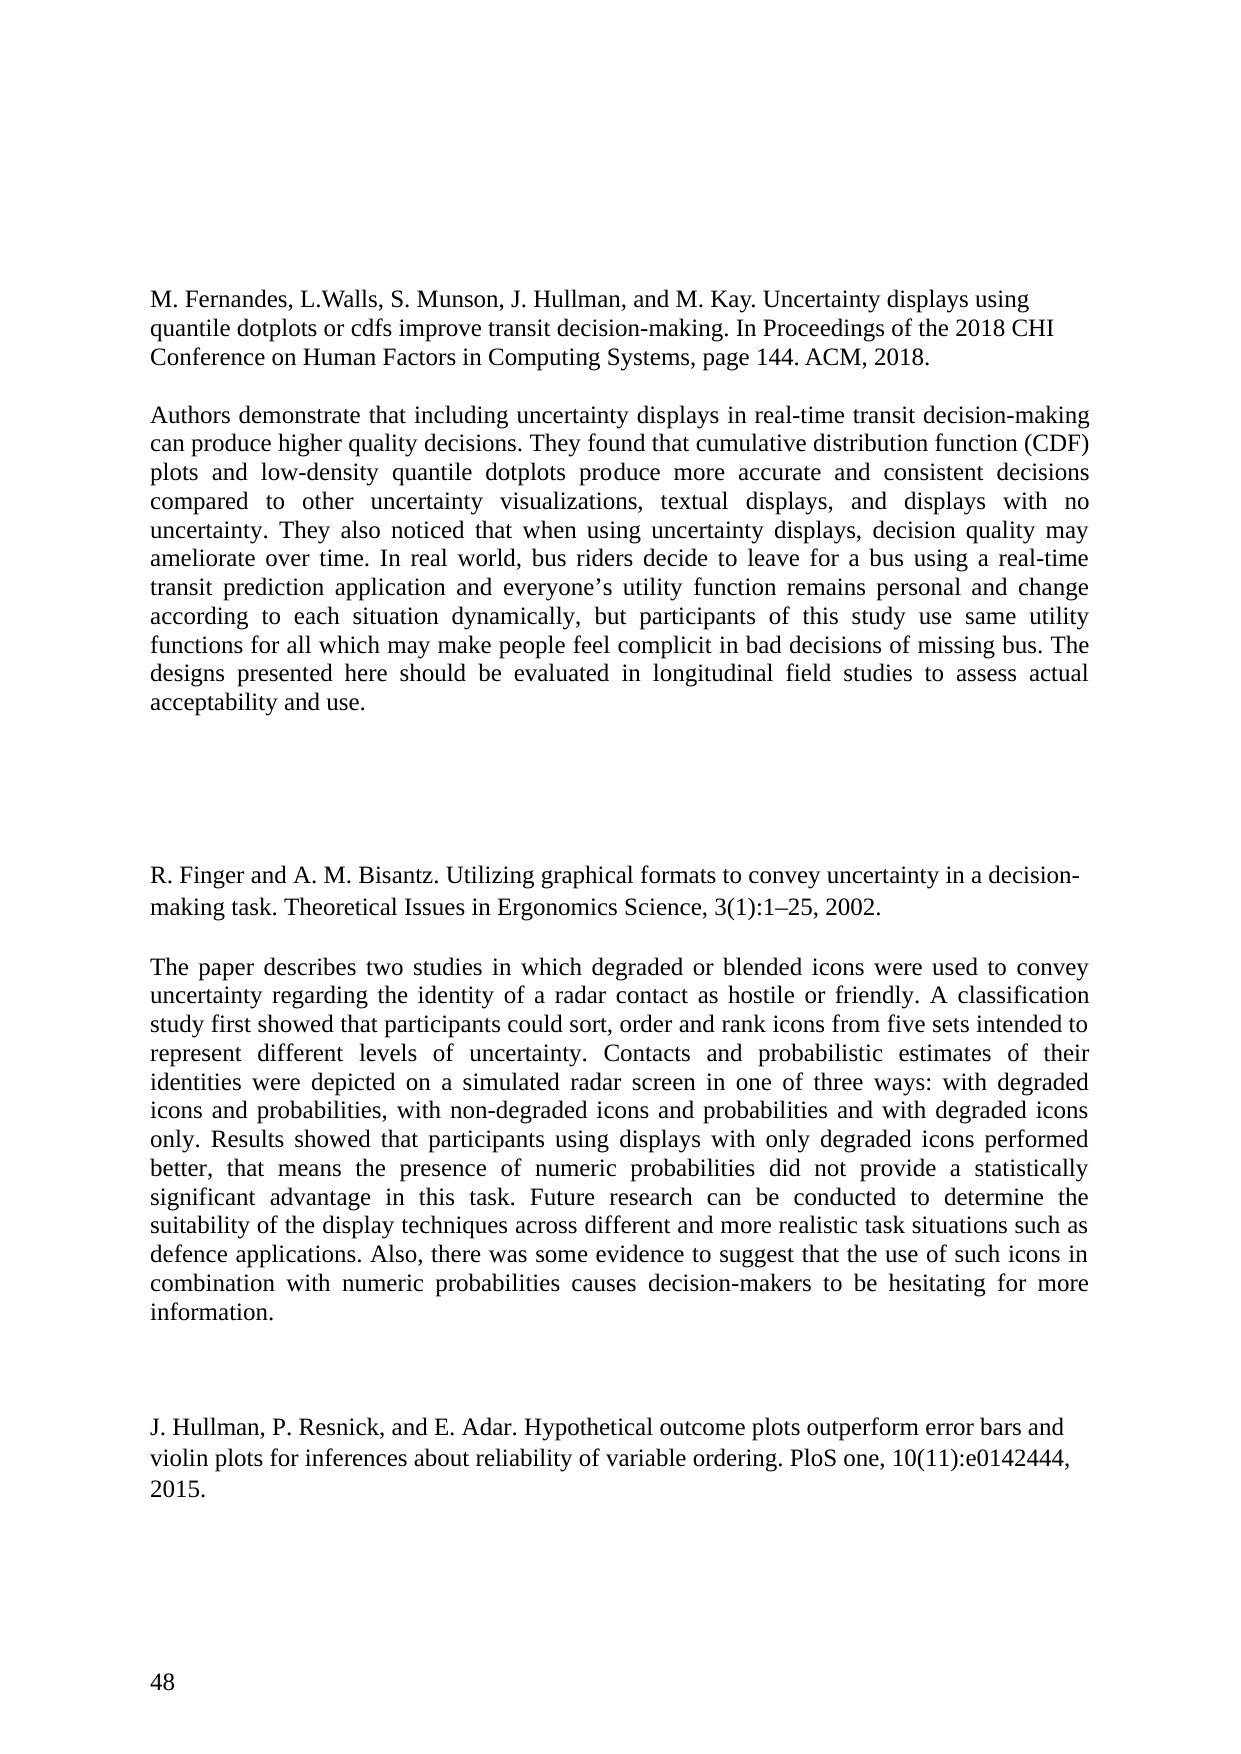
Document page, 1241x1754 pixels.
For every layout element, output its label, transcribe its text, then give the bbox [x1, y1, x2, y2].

subtitle M. Fernandes, L.Walls, S. Munson, J. Hullman, and M. Kay. Uncertainty displays using quantile dotplots or cdfs improve transit decision-making. In Proceedings of the 2018 CHI Conference on Human Factors in Computing Systems, page 144. ACM, 2018. [150, 284, 1090, 371]
text Authors demonstrate that including uncertainty displays in real-time transit decision-making can produce higher quality decisions. They found that cumulative distribution function (CDF) plots and low-density quantile dotplots produce more accurate and consistent decisions compared to other uncertainty visualizations, textual displays, and displays with no uncertainty. They also noticed that when using uncertainty displays, decision quality may ameliorate over time. In real world, bus riders decide to leave for a bus using a real-time transit prediction application and everyone’s utility function remains personal and change according to each situation dynamically, but participants of this study use same utility functions for all which may make people feel complicit in bad decisions of missing bus. The designs presented here should be evaluated in longitudinal field studies to assess actual acceptability and use. [150, 400, 1090, 716]
text R. Finger and A. M. Bisantz. Utilizing graphical formats to convey uncertainty in a decision-making task. Theoretical Issues in Ergonomics Science, 3(1):1–25, 2002. [150, 861, 1090, 920]
text J. Hullman, P. Resnick, and E. Adar. Hypothetical outcome plots outperform error bars and violin plots for inferences about reliability of variable ordering. PloS one, 10(11):e0142444, 2015. [150, 1412, 1090, 1503]
text The paper describes two studies in which degraded or blended icons were used to convey uncertainty regarding the identity of a radar contact as hostile or friendly. A classification study first showed that participants could sort, order and rank icons from five sets intended to represent different levels of uncertainty. Contacts and probabilistic estimates of their identities were depicted on a simulated radar screen in one of three ways: with degraded icons and probabilities, with non-degraded icons and probabilities and with degraded icons only. Results showed that participants using displays with only degraded icons performed better, that means the presence of numeric probabilities did not provide a statistically significant advantage in this task. Future research can be conducted to determine the suitability of the display techniques across different and more realistic task situations such as defence applications. Also, there was some evidence to suggest that the use of such icons in combination with numeric probabilities causes decision-makers to be hesitating for more information. [150, 952, 1090, 1326]
